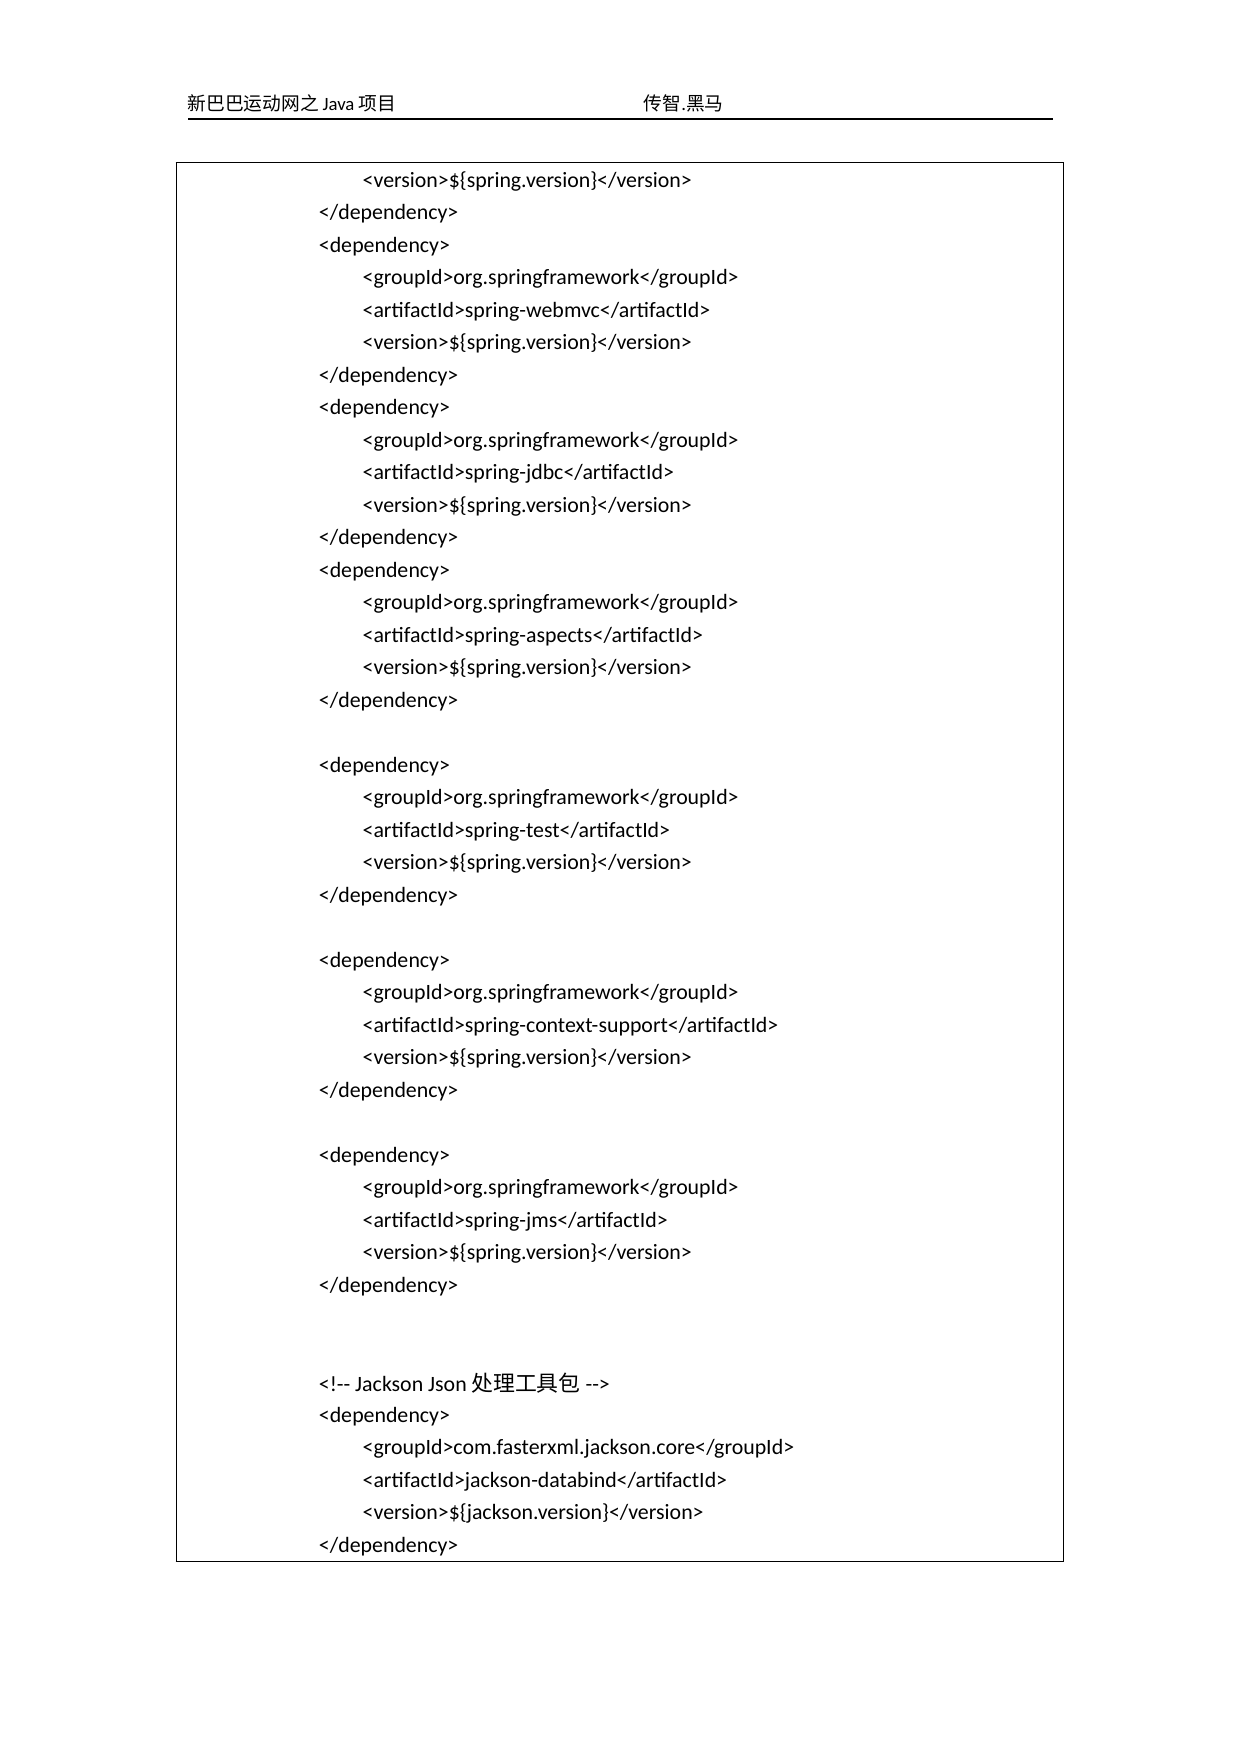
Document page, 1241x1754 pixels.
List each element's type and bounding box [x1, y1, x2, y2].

table_header [177, 163, 1063, 1561]
